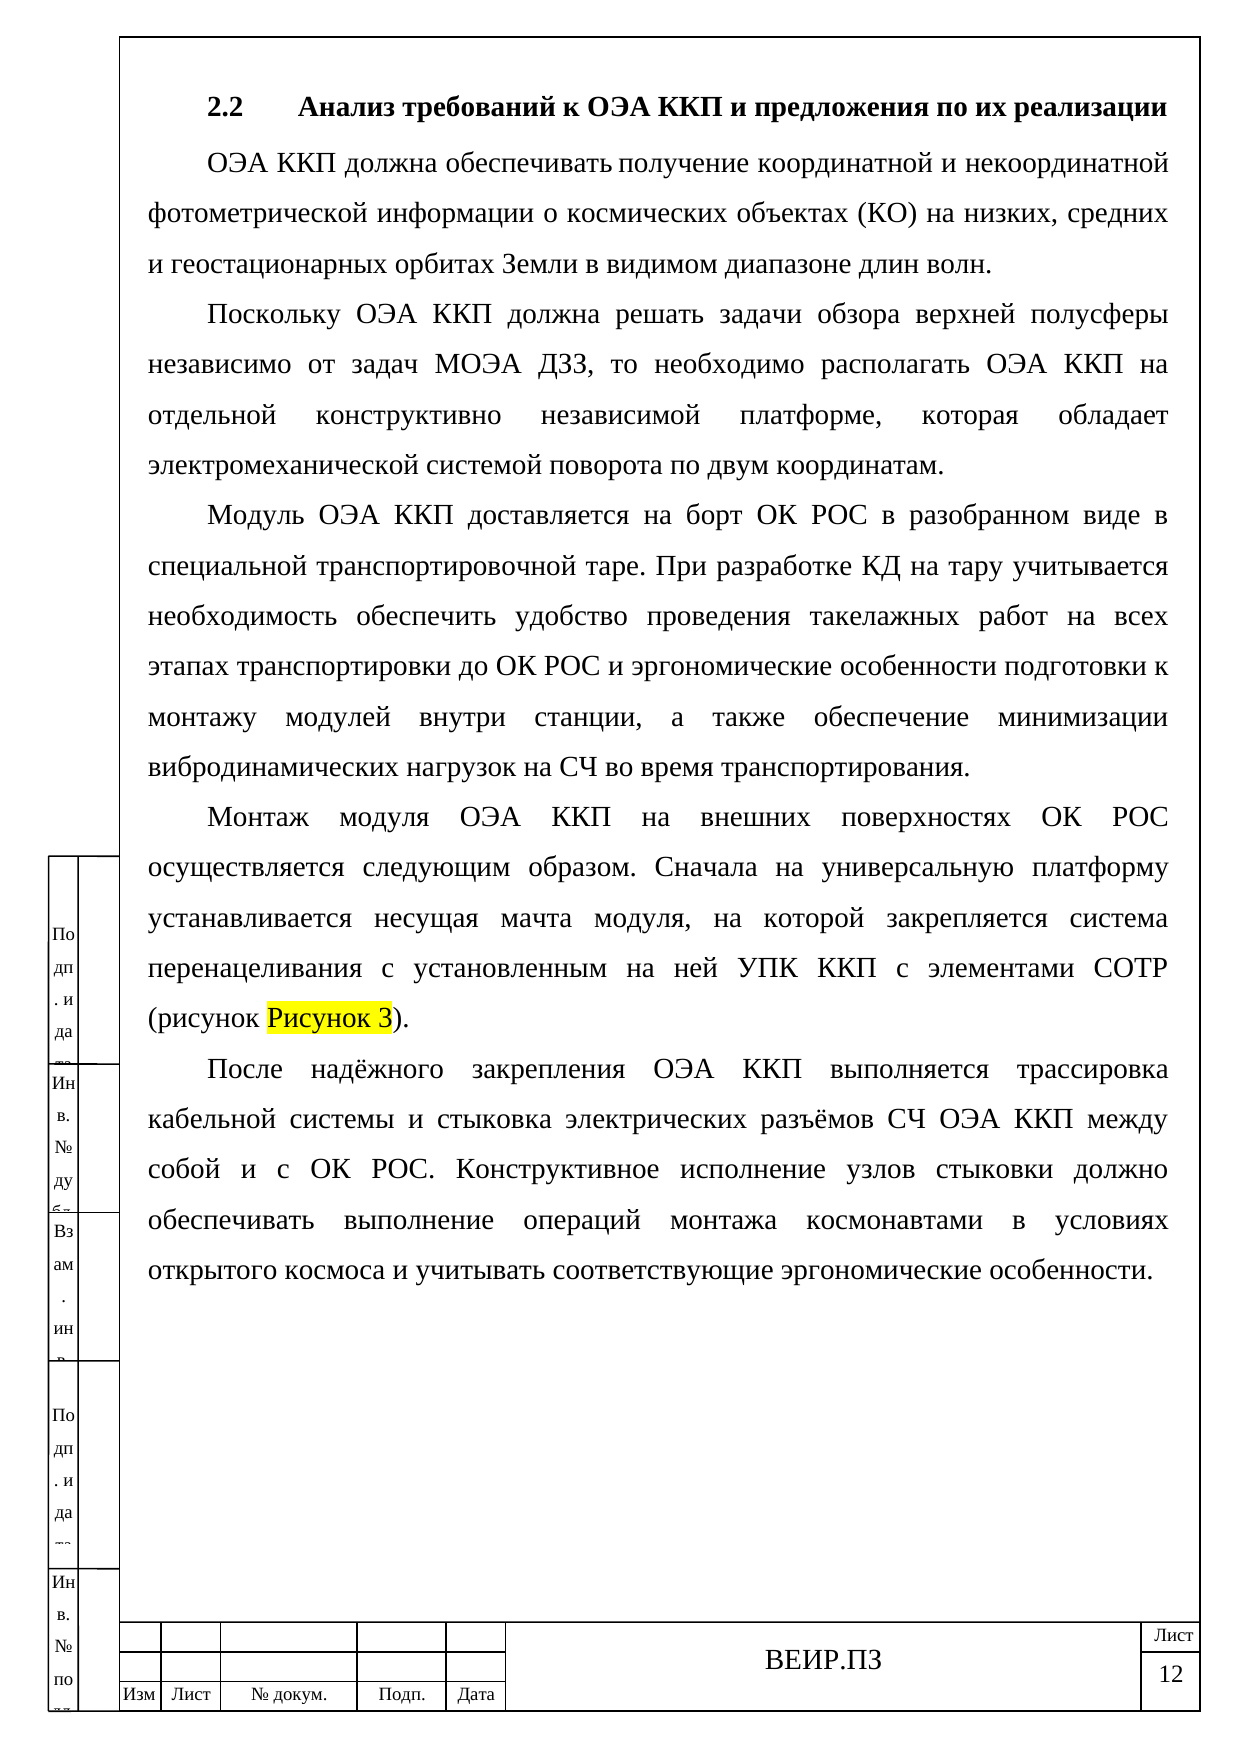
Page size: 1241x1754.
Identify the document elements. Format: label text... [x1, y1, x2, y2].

text Монтаж модуля ОЭА ККП на внешних поверхностях ОК РОС осуществляется следующим образом. Сначала на универсальную платформу устанавливается несущая мачта модуля, на которой закрепляется система перенацеливания с установленным на ней УПК ККП с элементами СОТР (рисунок Рисунок 3). [148, 799, 1169, 1034]
text После надёжного закрепления ОЭА ККП выполняется трассировка кабельной системы и стыковка электрических разъёмов СЧ ОЭА ККП между собой и с ОК РОС. Конструктивное исполнение узлов стыковки должно обеспечивать выполнение операций монтажа космонавтами в условиях открытого космоса и учитывать соответствующие эргономические особенности. [148, 1051, 1169, 1286]
text ОЭА ККП должна обеспечивать получение координатной и некоординатной фотометрической информации о космических объектах (КО) на низких, средних и геостационарных орбитах Земли в видимом диапазоне длин волн. [148, 145, 1169, 279]
subtitle Анализ требований к ОЭА ККП и предложения по их реализации [148, 89, 1169, 122]
text Поскольку ОЭА ККП должна решать задачи обзора верхней полусферы независимо от задач МОЭА ДЗЗ, то необходимо располагать ОЭА ККП на отдельной конструктивно независимой платформе, которая обладает электромеханической системой поворота по двум координатам. [148, 296, 1169, 481]
text Модуль ОЭА ККП доставляется на борт ОК РОС в разобранном виде в специальной транспортировочной таре. При разработке КД на тару учитывается необходимость обеспечить удобство проведения такелажных работ на всех этапах транспортировки до ОК РОС и эргономические особенности подготовки к монтажу модулей внутри станции, а также обеспечение минимизации вибродинамических нагрузок на СЧ во время транспортирования. [148, 497, 1169, 782]
